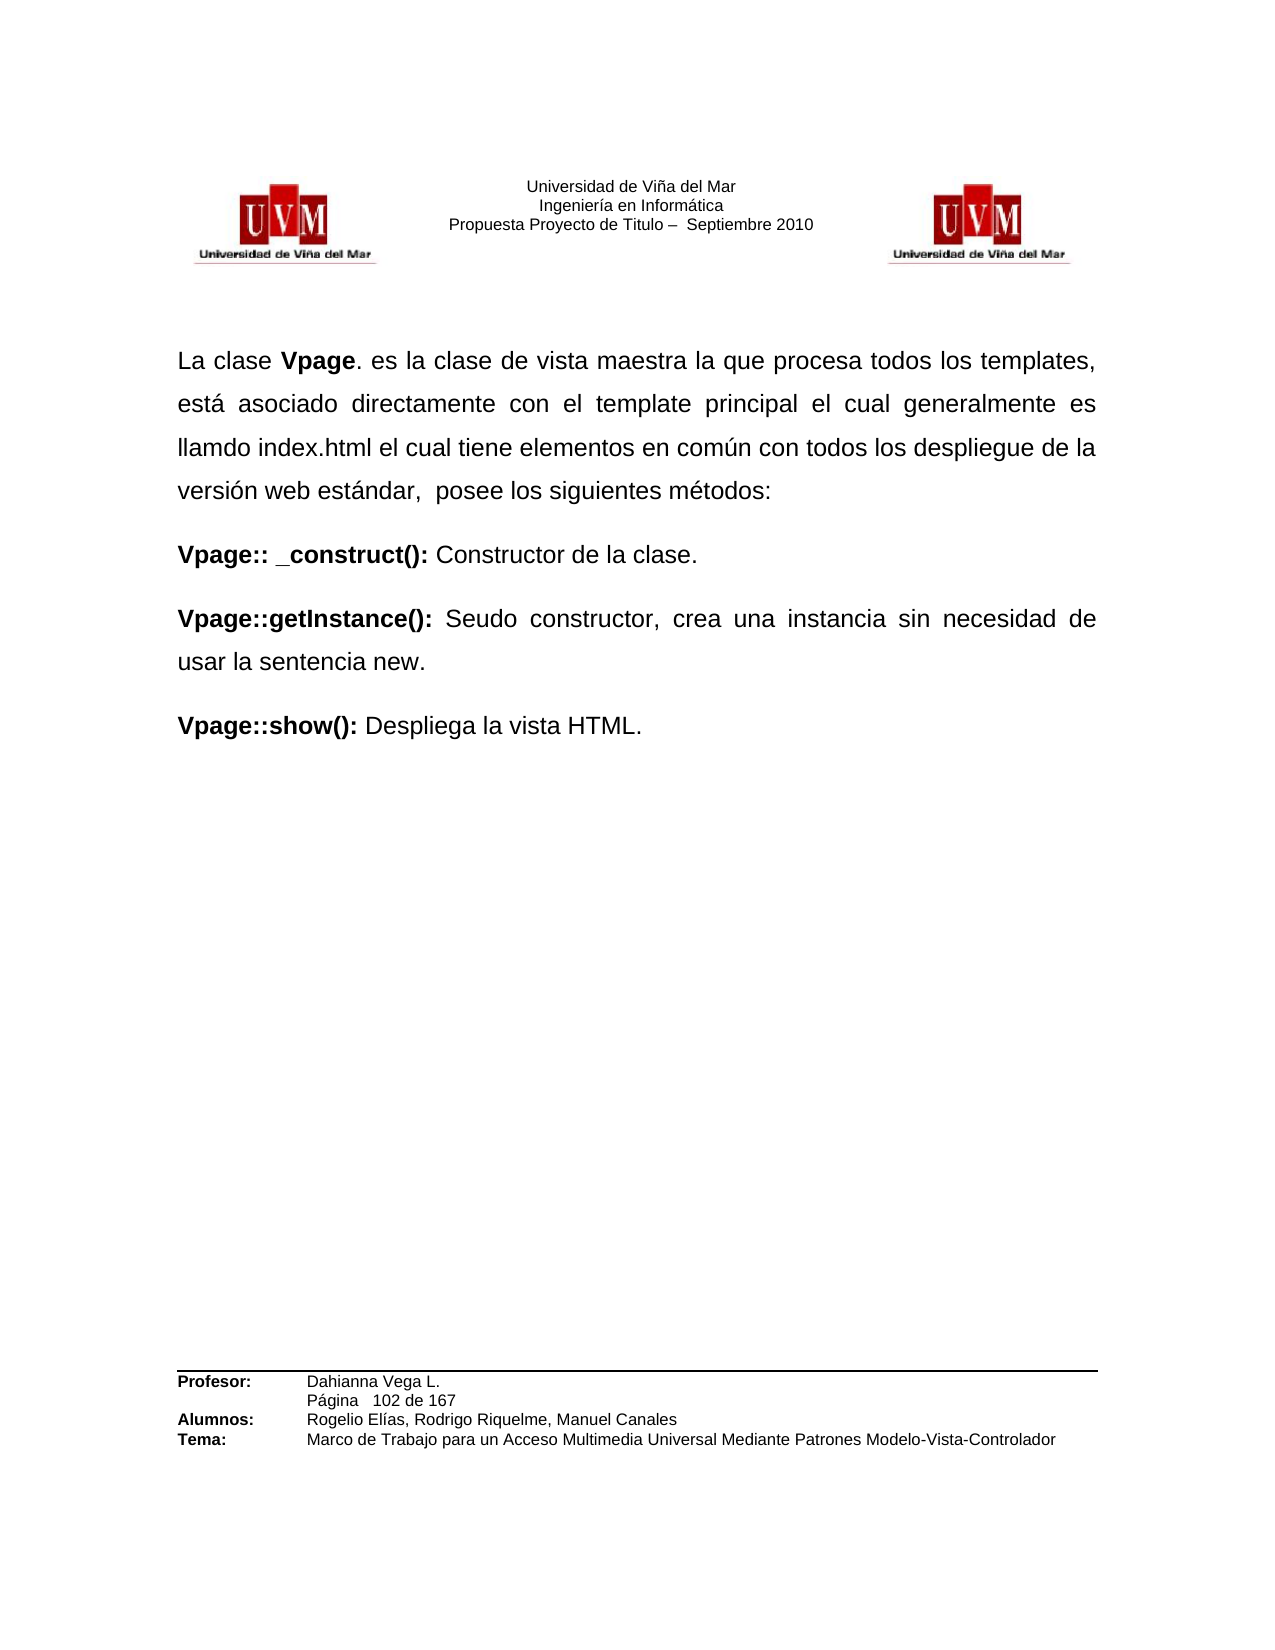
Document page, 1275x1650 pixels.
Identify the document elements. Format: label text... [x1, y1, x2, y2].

text Vpage::getInstance(): Seudo constructor, crea una instancia sin necesidad de usar la sentencia new. [177, 604, 1098, 676]
text Vpage:: _construct(): Constructor de la clase. [177, 540, 1098, 568]
text La clase Vpage. es la clase de vista maestra la que procesa todos los templates, está asociado directamente con el template principal el cual generalmente es llamdo index.html el cual tiene elementos en común con todos los despliegue de la versión web estándar, posee los siguientes métodos: [177, 346, 1098, 504]
text Vpage::show(): Despliega la vista HTML. [177, 711, 1098, 739]
picture [871, 176, 1084, 267]
picture [177, 176, 390, 267]
